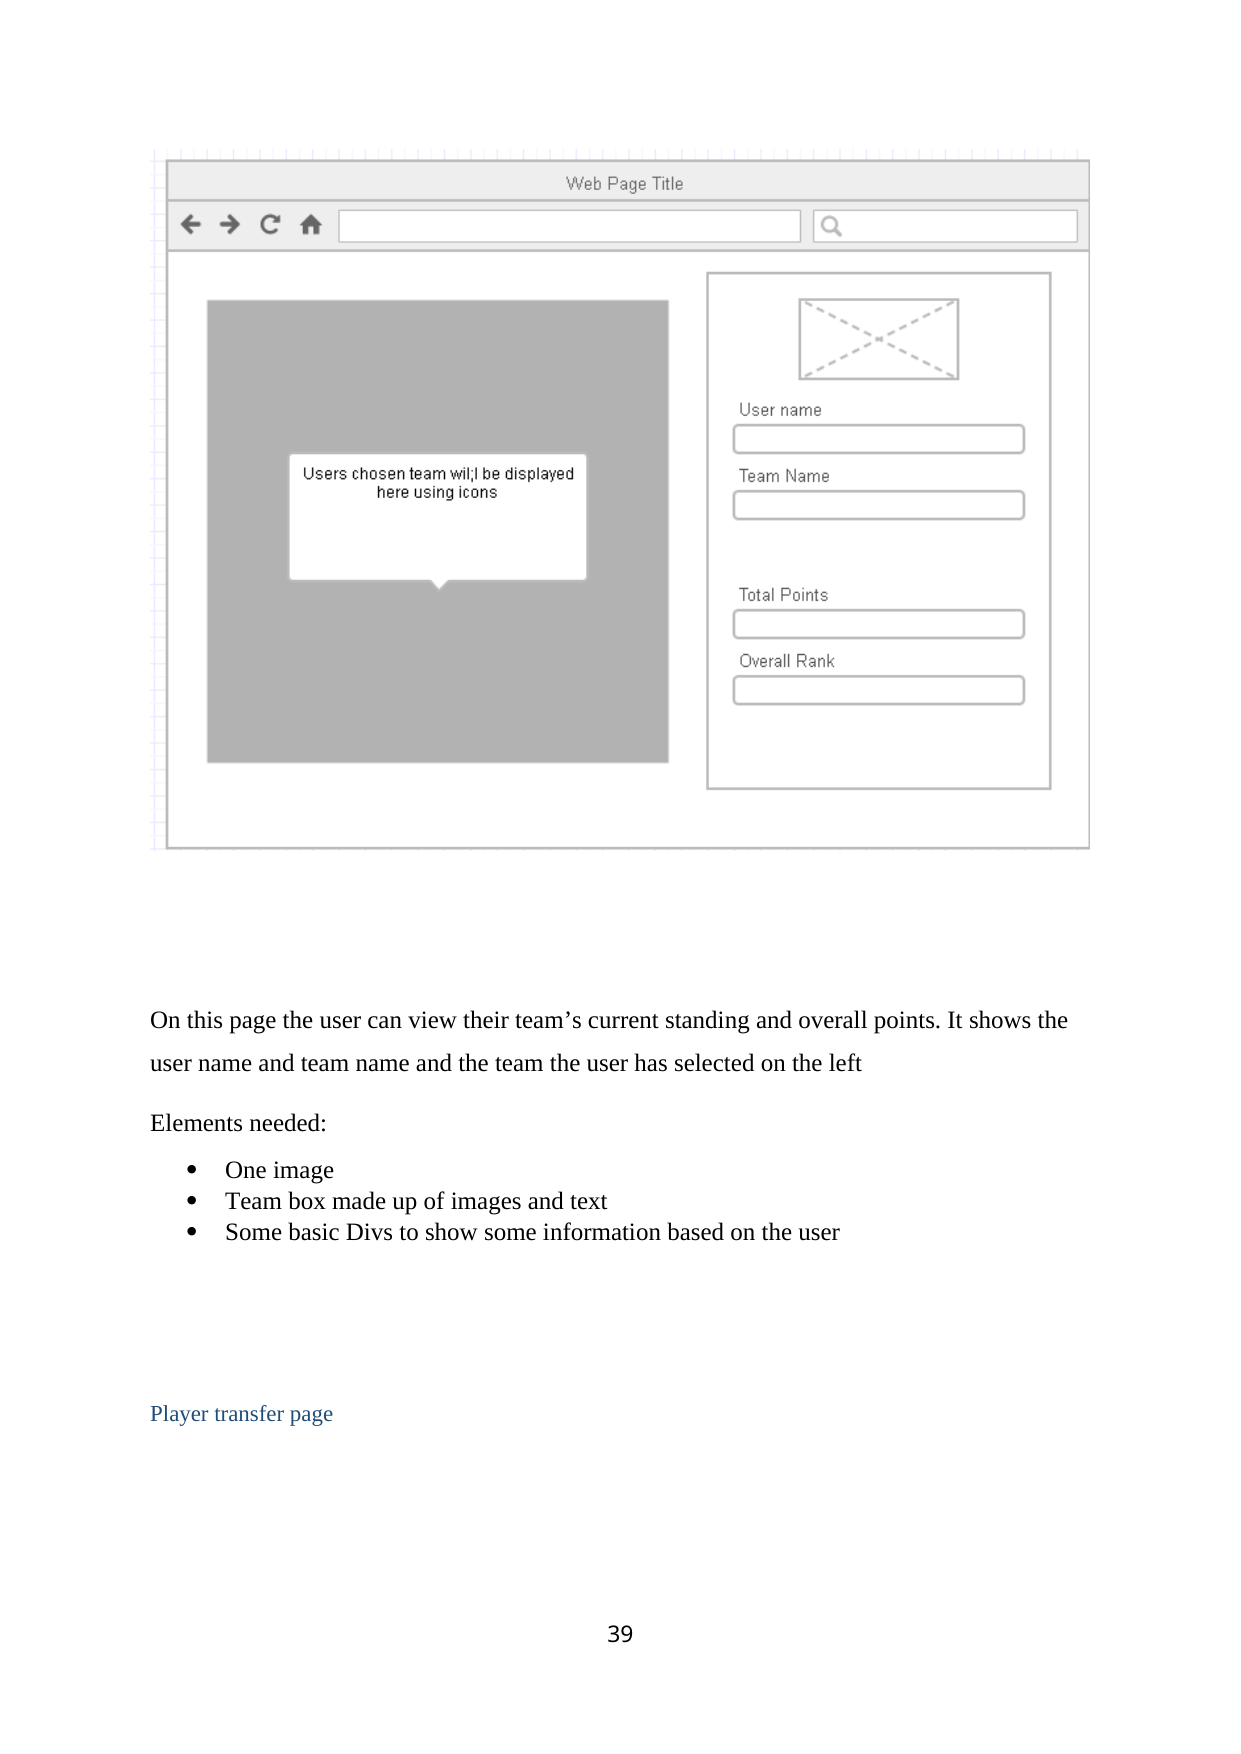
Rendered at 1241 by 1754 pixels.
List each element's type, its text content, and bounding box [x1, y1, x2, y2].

subtitle Player transfer page [150, 1401, 1090, 1427]
picture [150, 149, 1090, 851]
text Elements needed: [150, 1108, 1090, 1136]
text On this page the user can view their team’s current standing and overall points. It shows the user name and team name and the team the user has selected on the left [150, 1005, 1090, 1077]
list Team box made up of images and text [187, 1186, 1090, 1215]
list One image [187, 1155, 1090, 1184]
list Some basic Divs to show some information based on the user [187, 1217, 1090, 1246]
